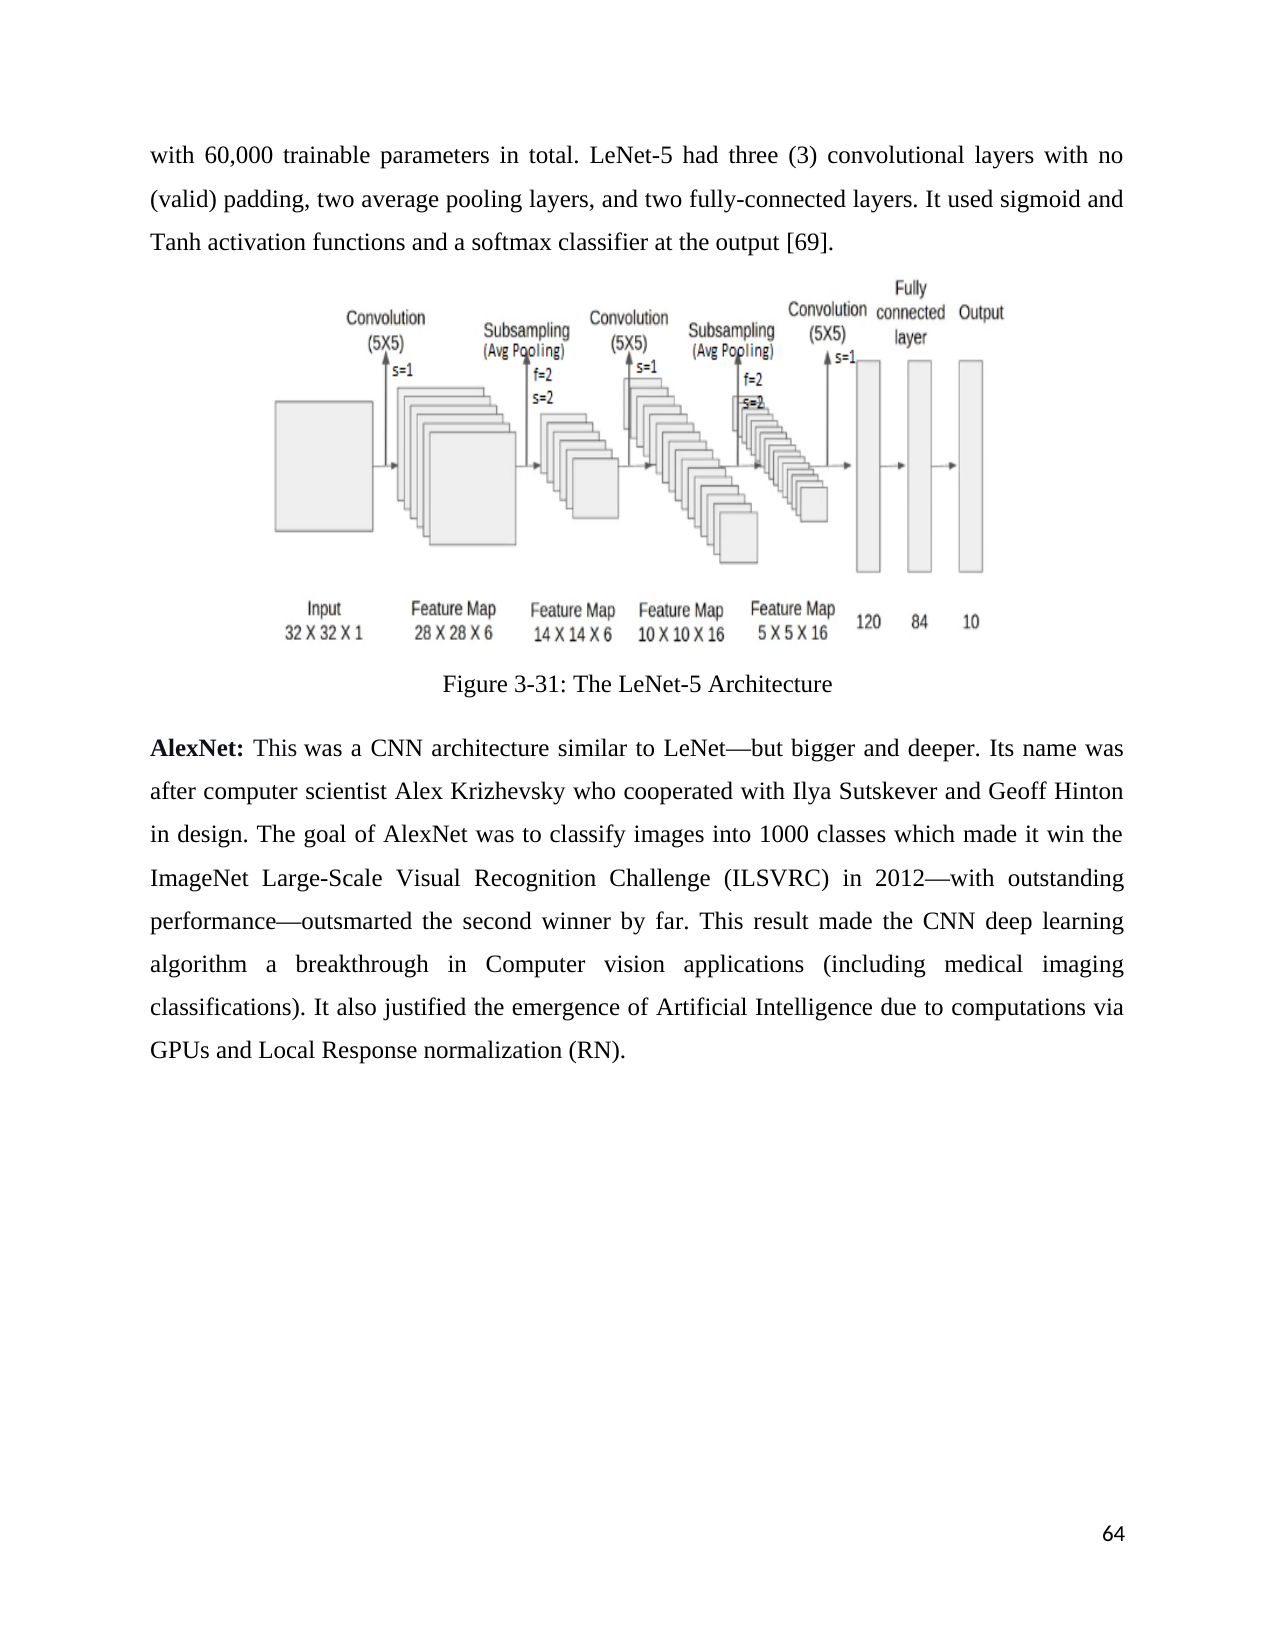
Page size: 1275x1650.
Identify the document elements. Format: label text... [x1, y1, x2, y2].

picture [266, 270, 1009, 656]
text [150, 141, 1125, 256]
text AlexNet: This was a CNN architecture similar to LeNet—but bigger and deeper. Its name was after computer scientist Alex Krizhevsky who cooperated with Ilya Sutskever and Geoff Hinton in design. The goal of AlexNet was to classify images into 1000 classes which made it win the ImageNet Large-Scale Visual Recognition Challenge (ILSVRC) in 2012—with outstanding performance—outsmarted the second winner by far. This result made the CNN deep learning algorithm a breakthrough in Computer vision applications (including medical imaging classifications). It also justified the emergence of Artificial Intelligence due to computations via GPUs and Local Response normalization (RN). [150, 733, 1125, 1064]
text Figure 3-31: The LeNet-5 Architecture [150, 669, 1125, 698]
